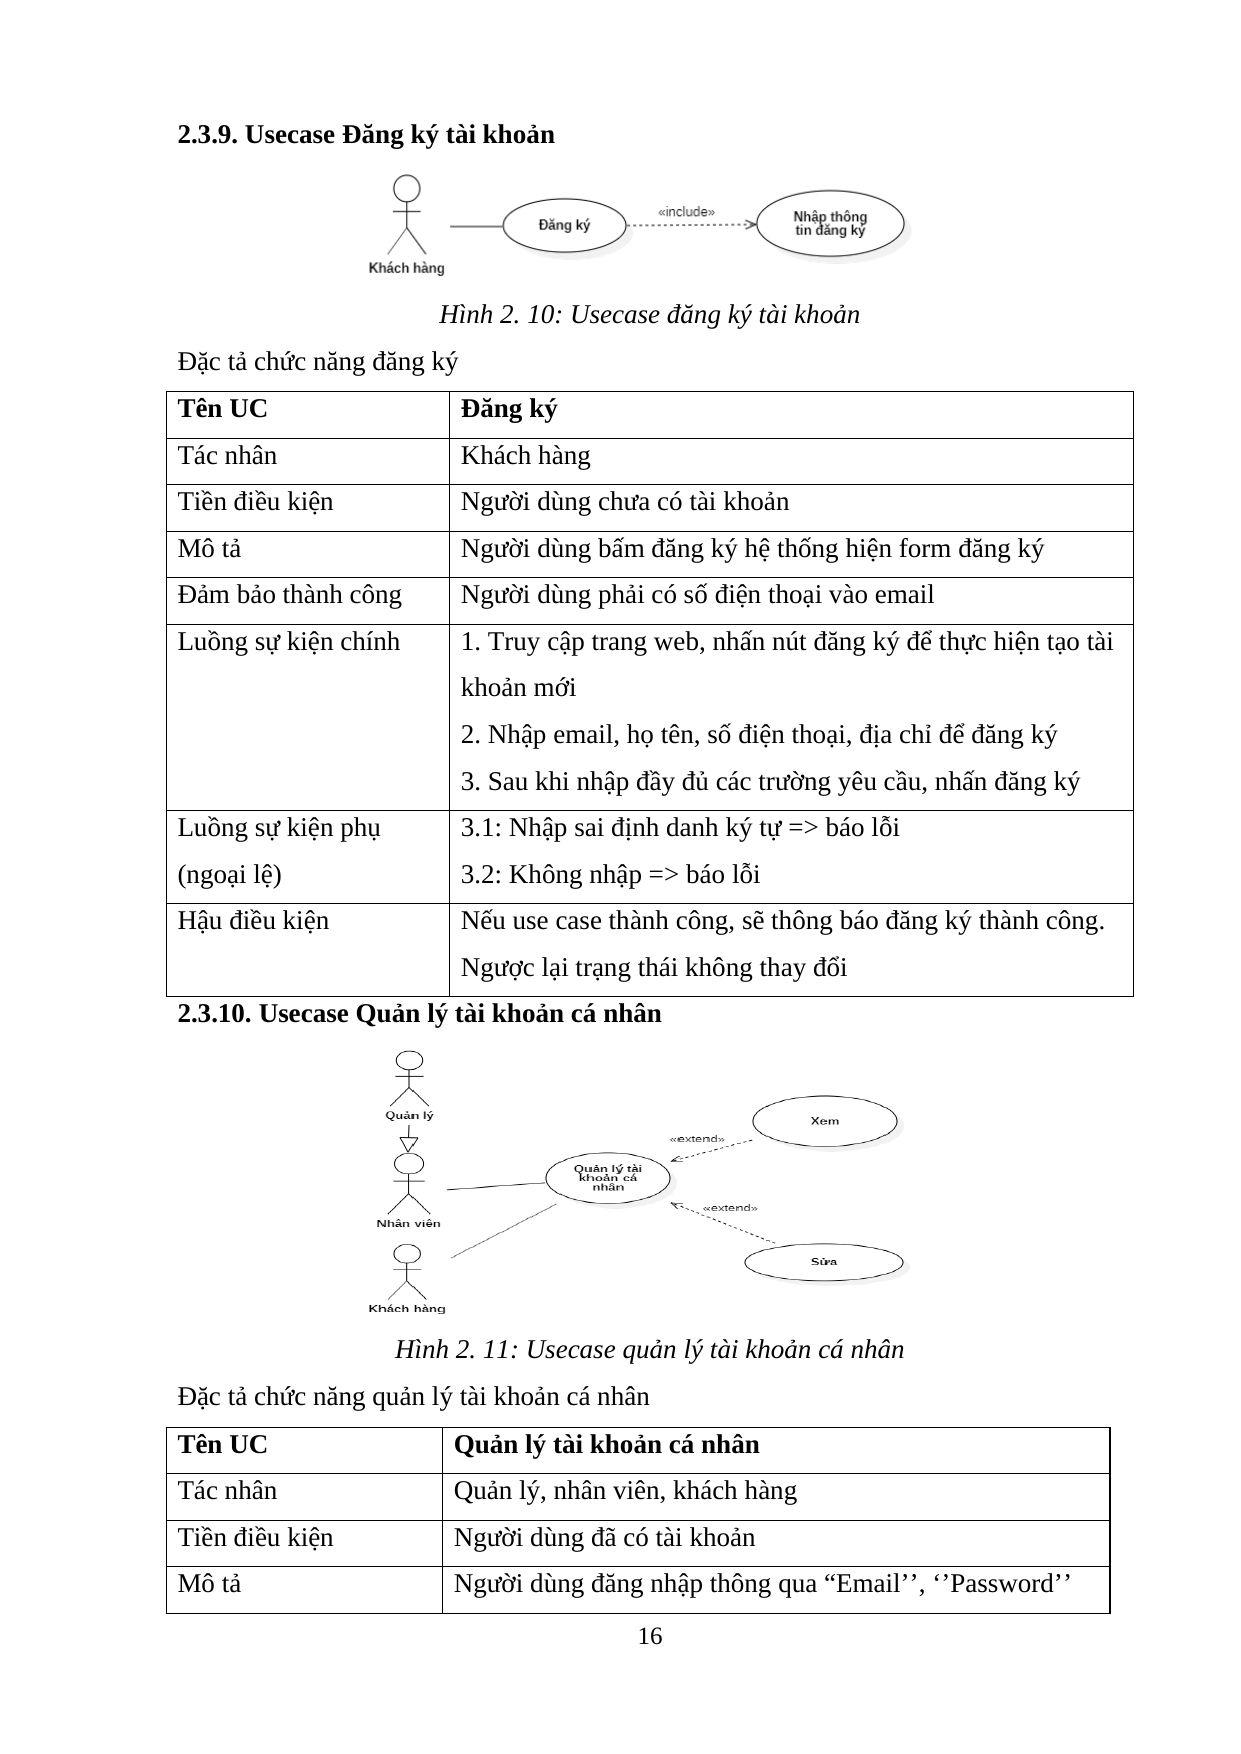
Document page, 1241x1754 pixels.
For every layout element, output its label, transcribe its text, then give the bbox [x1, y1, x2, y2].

table_cell Khách hàng [450, 439, 1133, 484]
text Đặc tả chức năng quản lý tài khoản cá nhân [177, 1380, 1122, 1411]
table_cell Người dùng chưa có tài khoản [450, 485, 1133, 531]
table_header Đăng ký [450, 392, 1133, 438]
table_cell Quản lý, nhân viên, khách hàng [443, 1474, 1109, 1519]
table_cell 3.1: Nhập sai định danh ký tự => báo lỗi 3.2: Không nhập => báo lỗi [450, 811, 1133, 903]
table_cell Người dùng đã có tài khoản [443, 1521, 1109, 1566]
subtitle 2.3.10. Usecase Quản lý tài khoản cá nhân [177, 997, 1122, 1028]
table_cell Mô tả [167, 1567, 442, 1612]
table_cell Đảm bảo thành công [167, 578, 449, 623]
text Đặc tả chức năng đăng ký [177, 344, 1122, 376]
table_header Tên UC [167, 392, 449, 438]
table_cell Hậu điều kiện [167, 904, 449, 996]
table_cell Tác nhân [167, 1474, 442, 1519]
picture [354, 164, 945, 284]
table_cell Tác nhân [167, 439, 449, 484]
table_cell Người dùng phải có số điện thoại vào email [450, 578, 1133, 623]
subtitle 2.3.9. Usecase Đăng ký tài khoản [177, 118, 1122, 149]
table_cell Luồng sự kiện chính [167, 625, 449, 810]
table_cell Người dùng đăng nhập thông qua “Email’’, ‘’Password’’ [443, 1567, 1109, 1612]
table_cell Người dùng bấm đăng ký hệ thống hiện form đăng ký [450, 532, 1133, 577]
table_cell Nếu use case thành công, sẽ thông báo đăng ký thành công. Ngược lại trạng thái không thay đổi [450, 904, 1133, 996]
table_cell 1. Truy cập trang web, nhấn nút đăng ký để thực hiện tạo tài khoản mới 2. Nhập email, họ tên, số điện thoại, địa chỉ để đăng ký 3. Sau khi nhập đầy đủ các trường yêu cầu, nhấn đăng ký [450, 625, 1133, 810]
picture [354, 1043, 945, 1319]
table_cell Luồng sự kiện phụ (ngoại lệ) [167, 811, 449, 903]
table_cell Mô tả [167, 532, 449, 577]
table_cell Tiền điều kiện [167, 1521, 442, 1566]
table_header Quản lý tài khoản cá nhân [443, 1428, 1109, 1473]
table_header Tên UC [167, 1428, 442, 1473]
table_cell Tiền điều kiện [167, 485, 449, 531]
